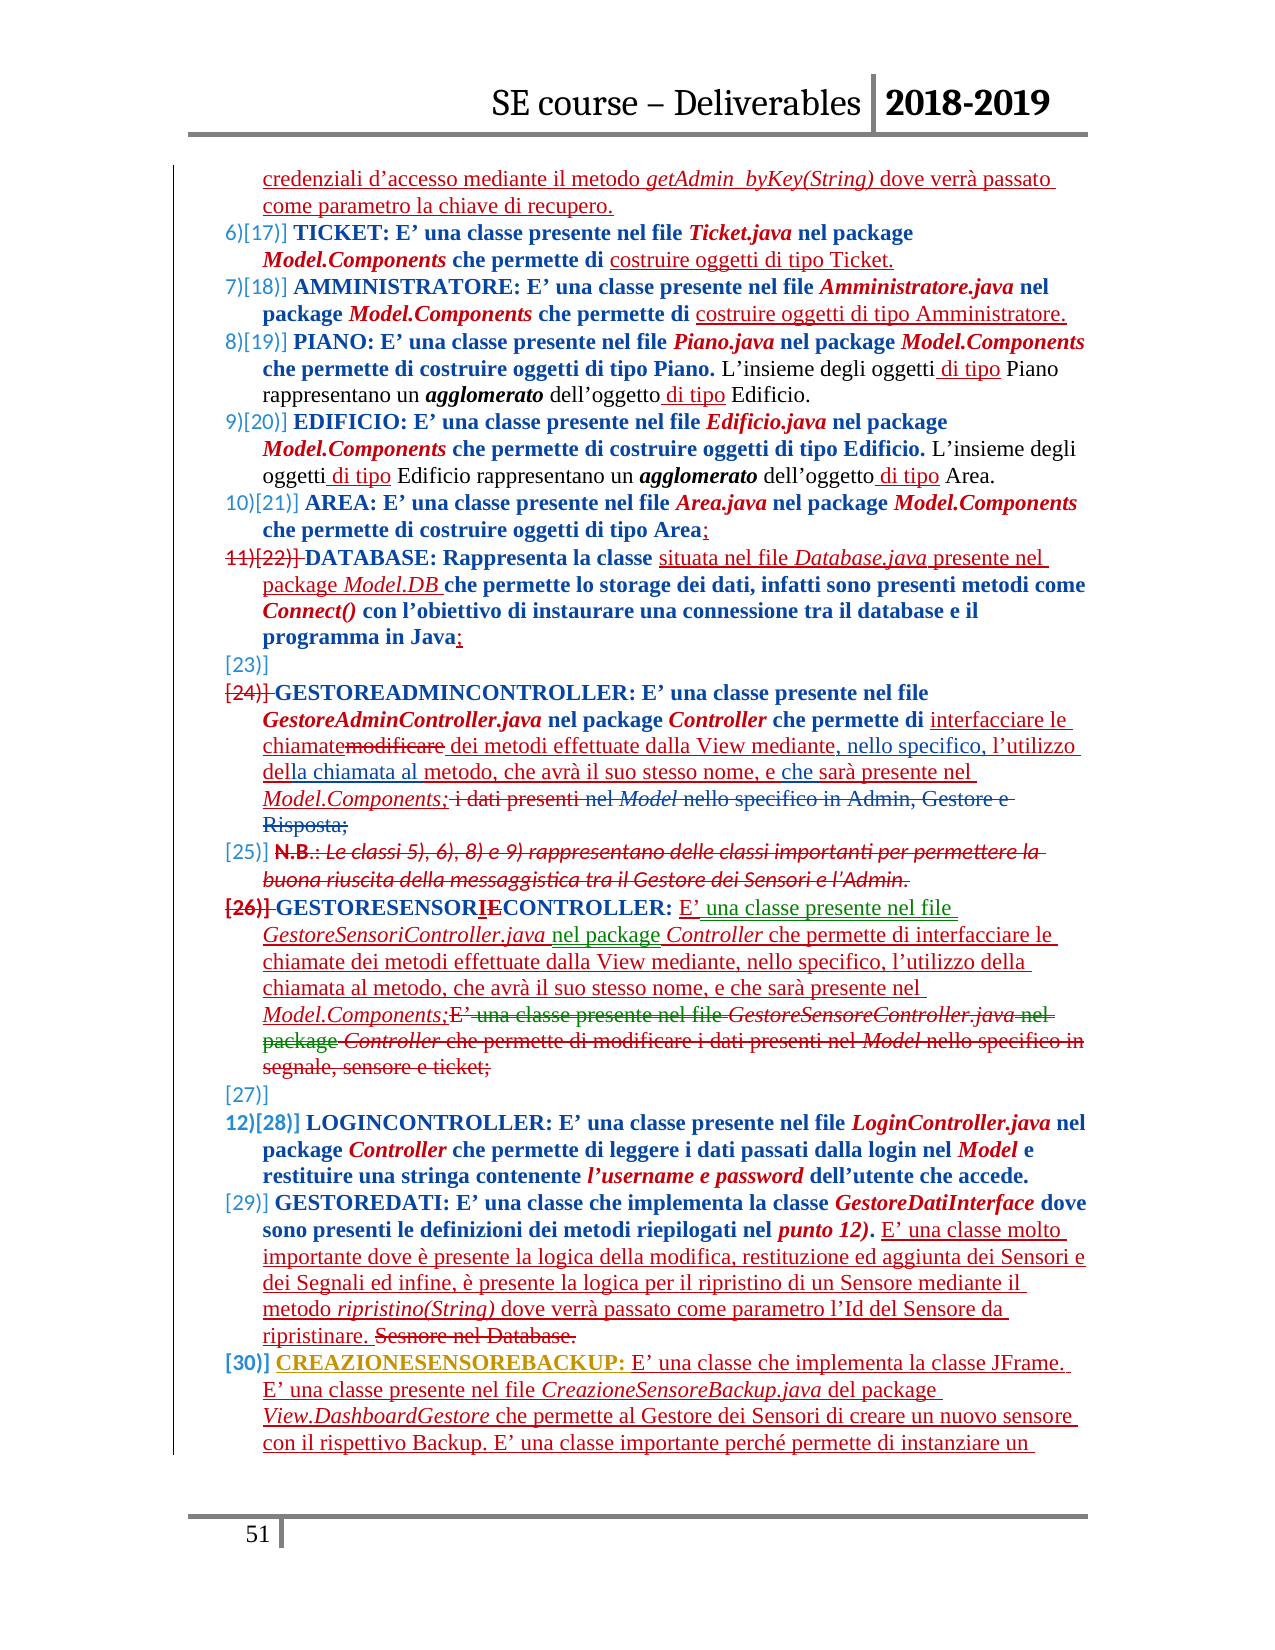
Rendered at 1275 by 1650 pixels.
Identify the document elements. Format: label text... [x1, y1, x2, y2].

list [225, 165, 1087, 218]
list LOGINCONTROLLER: E’ una classe presente nel file LoginController.java nel package Controller che permette di leggere i dati passati dalla login nel Model e restituire una stringa contenente l’username e password dell’utente che accede. [225, 1108, 1087, 1188]
list DATABASE: Rappresenta la classe che permette lo storage dei dati, infatti sono presenti metodi come Connect() con l’obiettivo di instaurare una connessione tra il database e il programma in Java [225, 543, 1087, 650]
list TICKET: E’ una classe presente nel file Ticket.java nel package Model.Components che permette di [225, 218, 1087, 272]
list GESTOREDATI: E’ una classe che implementa la classe GestoreDatiInterface dove sono presenti le definizioni dei metodi riepilogati nel punto 12). [225, 1188, 1087, 1348]
list GESTOREADMINCONTROLLER: E’ una classe presente nel file GestoreAdminController.java nel package Controller che permette di [225, 678, 1087, 837]
list AMMINISTRATORE: E’ una classe presente nel file Amministratore.java nel package Model.Components che permette di [225, 272, 1087, 327]
list GESTORESENSORCONTROLLER: [225, 893, 1087, 1080]
list EDIFICIO: E’ una classe presente nel file Edificio.java nel package Model.Components che permette di costruire oggetti di tipo Edificio. L’insieme degli oggetti Edificio rappresentano un agglomerato dell’oggetto Area. [225, 407, 1087, 488]
list PIANO: E’ una classe presente nel file Piano.java nel package Model.Components che permette di costruire oggetti di tipo Piano. L’insieme degli oggetti Piano rappresentano un agglomerato dell’oggetto Edificio. [225, 327, 1087, 407]
list AREA: E’ una classe presente nel file Area.java nel package Model.Components che permette di costruire oggetti di tipo Area [225, 488, 1087, 543]
